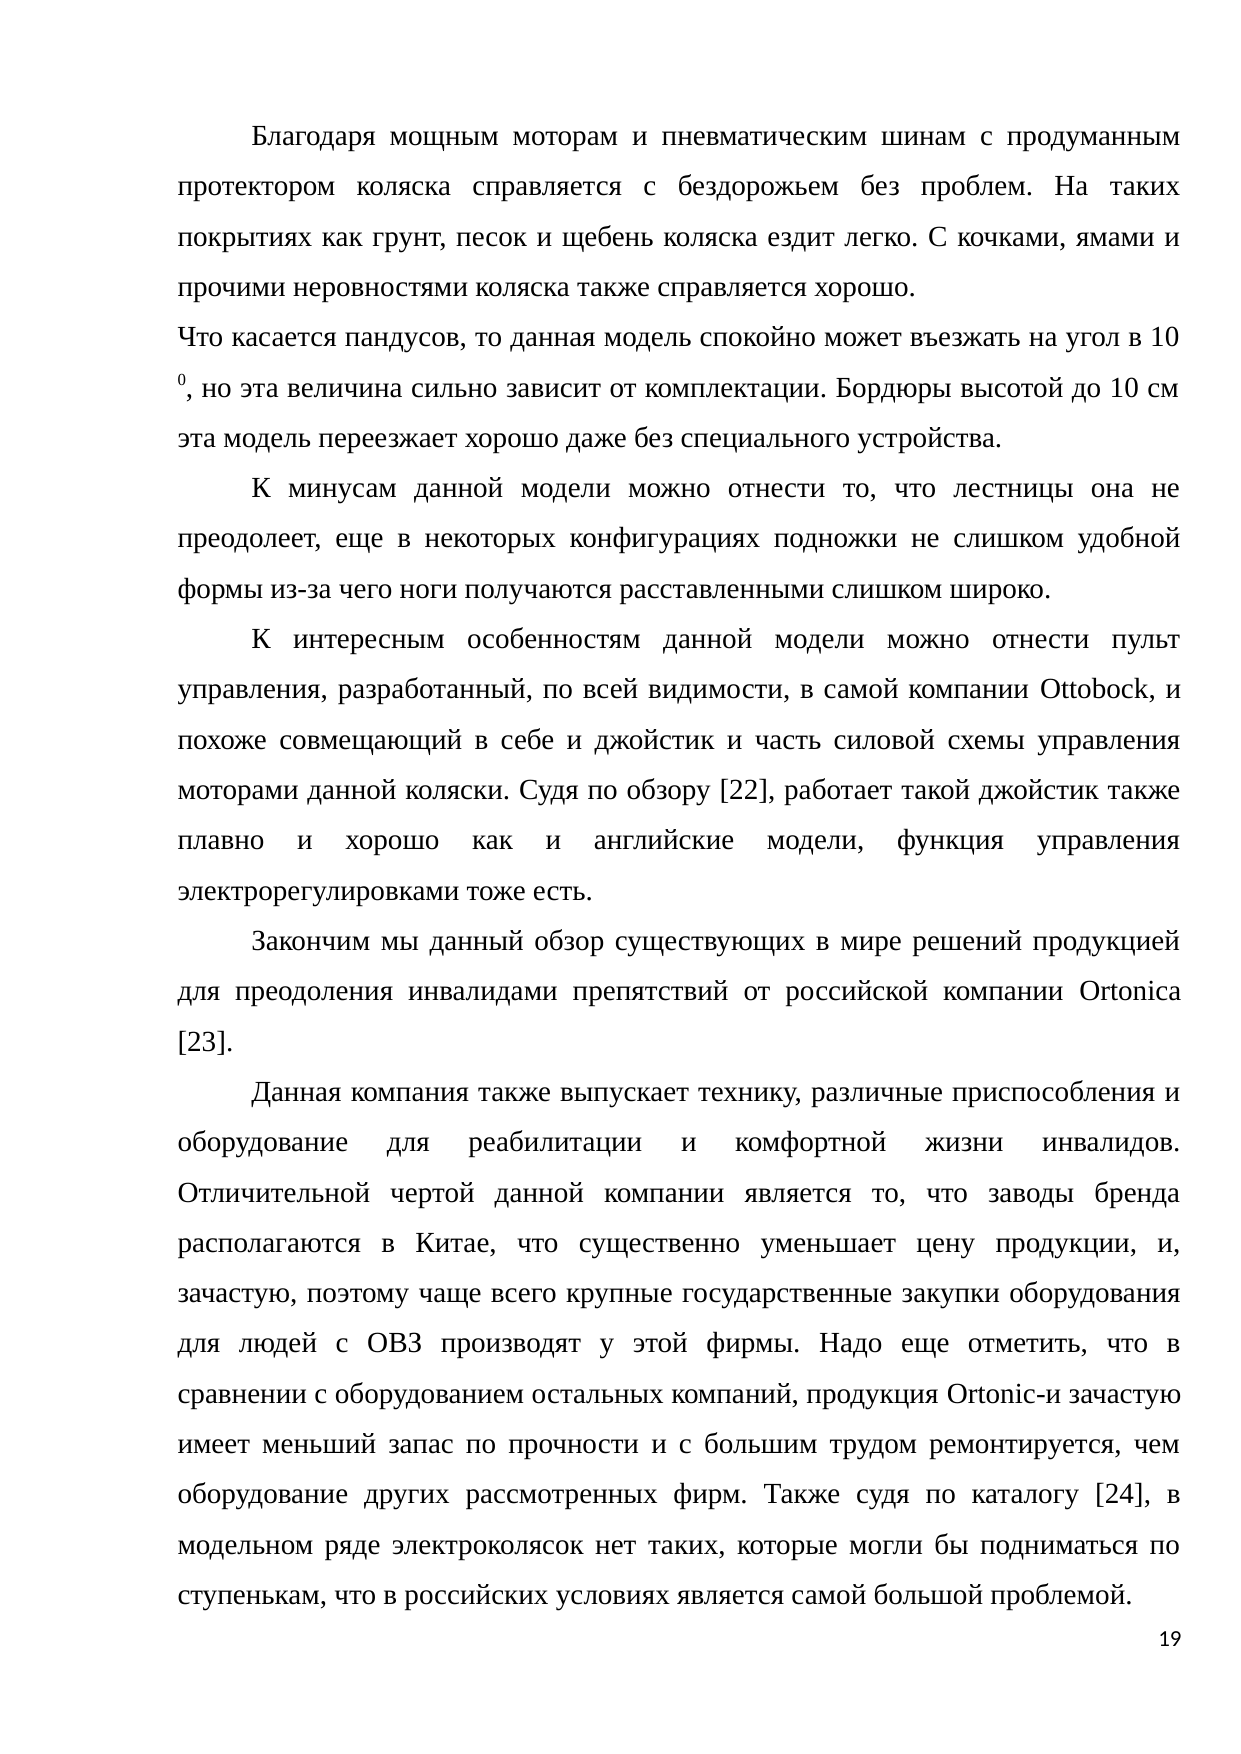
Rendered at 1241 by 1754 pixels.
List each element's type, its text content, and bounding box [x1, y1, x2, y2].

text Благодаря мощным моторам и пневматическим шинам с продуманным протектором коляска справляется с бездорожьем без проблем. На таких покрытиях как грунт, песок и щебень коляска ездит легко. С кочками, ямами и прочими неровностями коляска также справляется хорошо. [177, 118, 1181, 303]
text Закончим мы данный обзор существующих в мире решений продукцией для преодоления инвалидами препятствий от российской компании Ortonica [23]. [177, 923, 1181, 1057]
text К интересным особенностям данной модели можно отнести пульт управления, разработанный, по всей видимости, в самой компании Ottobock, и похоже совмещающий в себе и джойстик и часть силовой схемы управления моторами данной коляски. Судя по обзору [22], работает такой джойстик также плавно и хорошо как и английские модели, функция управления электрорегулировками тоже есть. [177, 621, 1181, 906]
text К минусам данной модели можно отнести то, что лестницы она не преодолеет, еще в некоторых конфигурациях подножки не слишком удобной формы из-за чего ноги получаются расставленными слишком широко. [177, 470, 1181, 604]
text Что касается пандусов, то данная модель спокойно может въезжать на угол в 10 0, но эта величина сильно зависит от комплектации. Бордюры высотой до 10 см эта модель переезжает хорошо даже без специального устройства. [177, 319, 1181, 453]
text Данная компания также выпускает технику, различные приспособления и оборудование для реабилитации и комфортной жизни инвалидов. Отличительной чертой данной компании является то, что заводы бренда располагаются в Китае, что существенно уменьшает цену продукции, и, зачастую, поэтому чаще всего крупные государственные закупки оборудования для людей с ОВЗ производят у этой фирмы. Надо еще отметить, что в сравнении с оборудованием остальных компаний, продукция Ortonic-и зачастую имеет меньший запас по прочности и с большим трудом ремонтируется, чем оборудование других рассмотренных фирм. Также судя по каталогу [24], в модельном ряде электроколясок нет таких, которые могли бы подниматься по ступенькам, что в российских условиях является самой большой проблемой. [177, 1074, 1181, 1611]
